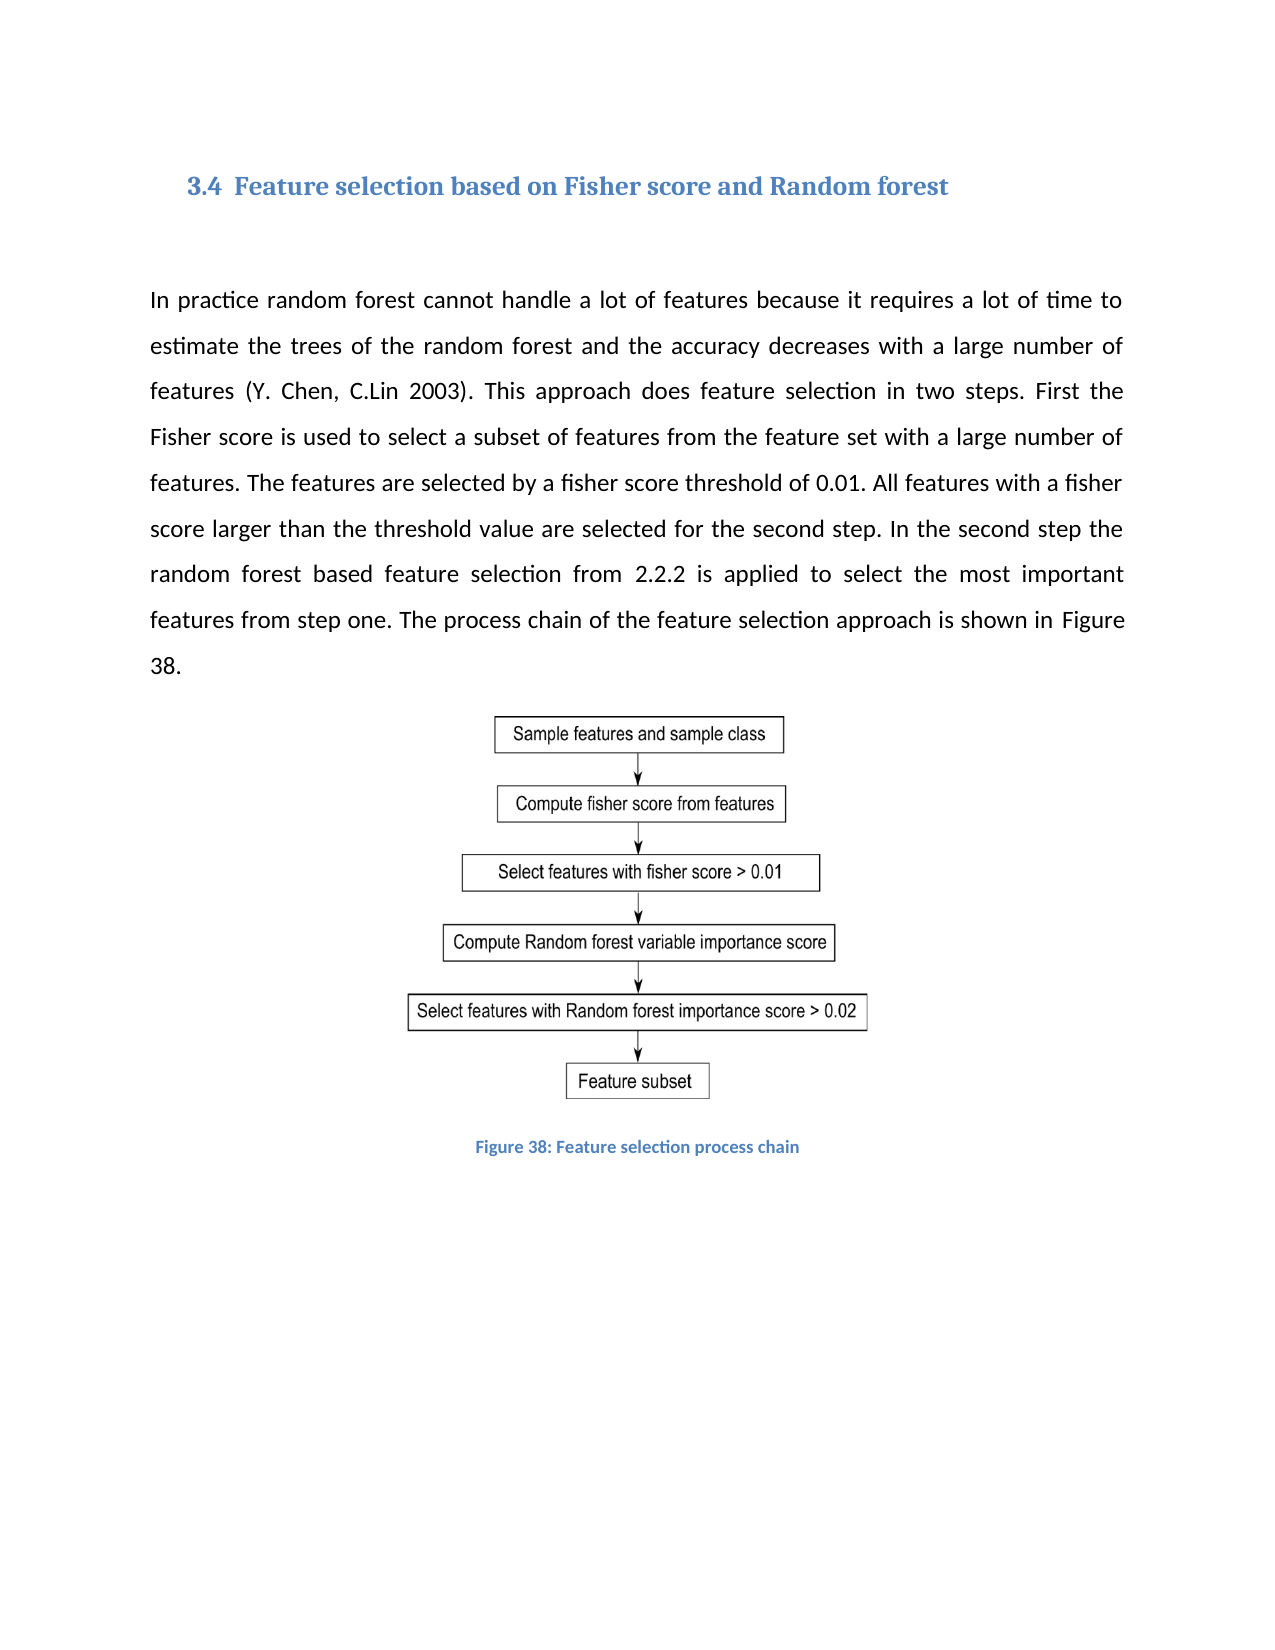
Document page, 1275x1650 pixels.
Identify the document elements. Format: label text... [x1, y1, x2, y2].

subtitle Feature selection based on Fisher score and Random forest [187, 171, 1125, 202]
picture [407, 716, 868, 1099]
text In practice random forest cannot handle a lot of features because it requires a lot of time to estimate the trees of the random forest and the accuracy decreases with a large number of features . This approach does feature selection in two steps. First the Fisher score is used to select a subset of features from the feature set with a large number of features. The features are selected by a fisher score threshold of 0.01. All features with a fisher score larger than the threshold value are selected for the second step. In the second step the random forest based feature selection from 2.2.2 is applied to select the most important features from step one. The process chain of the feature selection approach is shown in Figure 38. [150, 284, 1125, 680]
